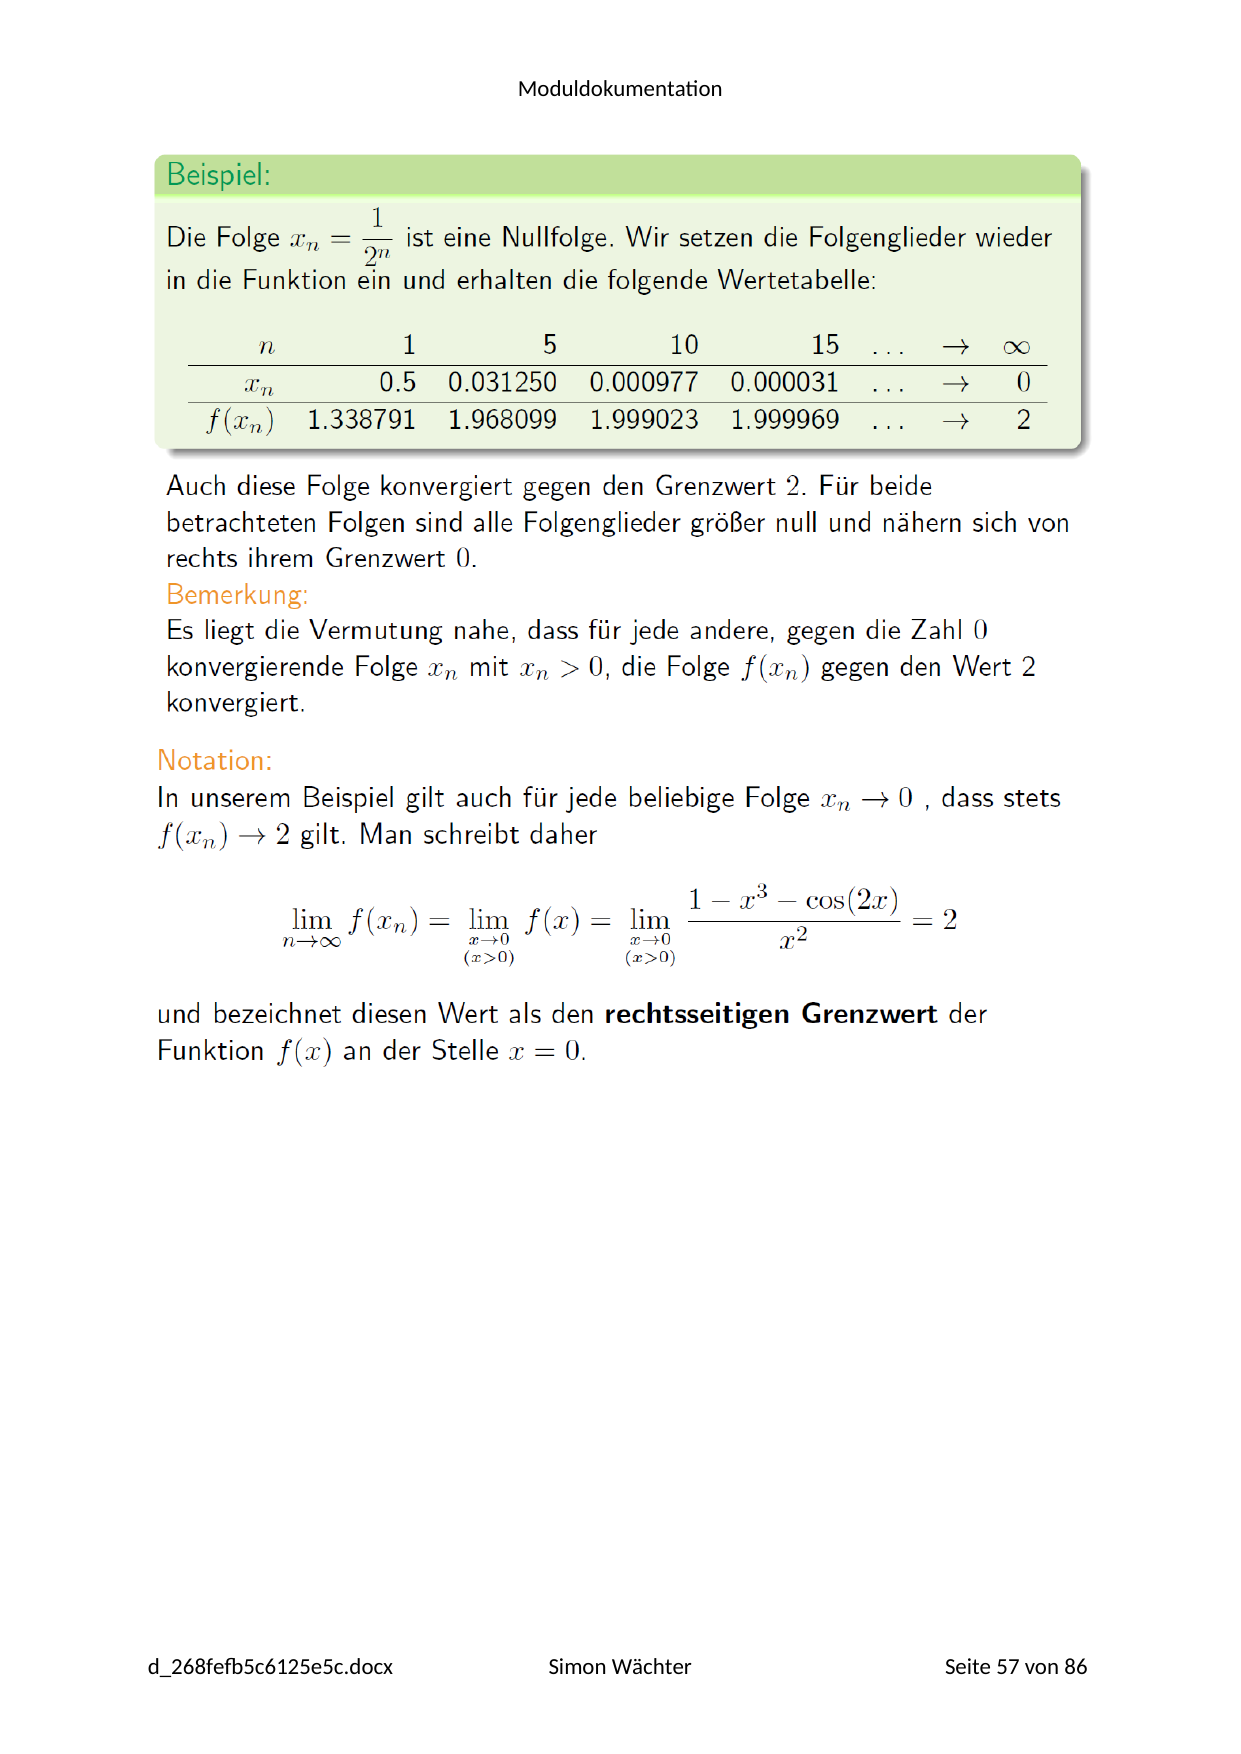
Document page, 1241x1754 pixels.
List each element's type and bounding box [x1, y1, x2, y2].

picture [147, 147, 1093, 719]
picture [147, 737, 1093, 1075]
